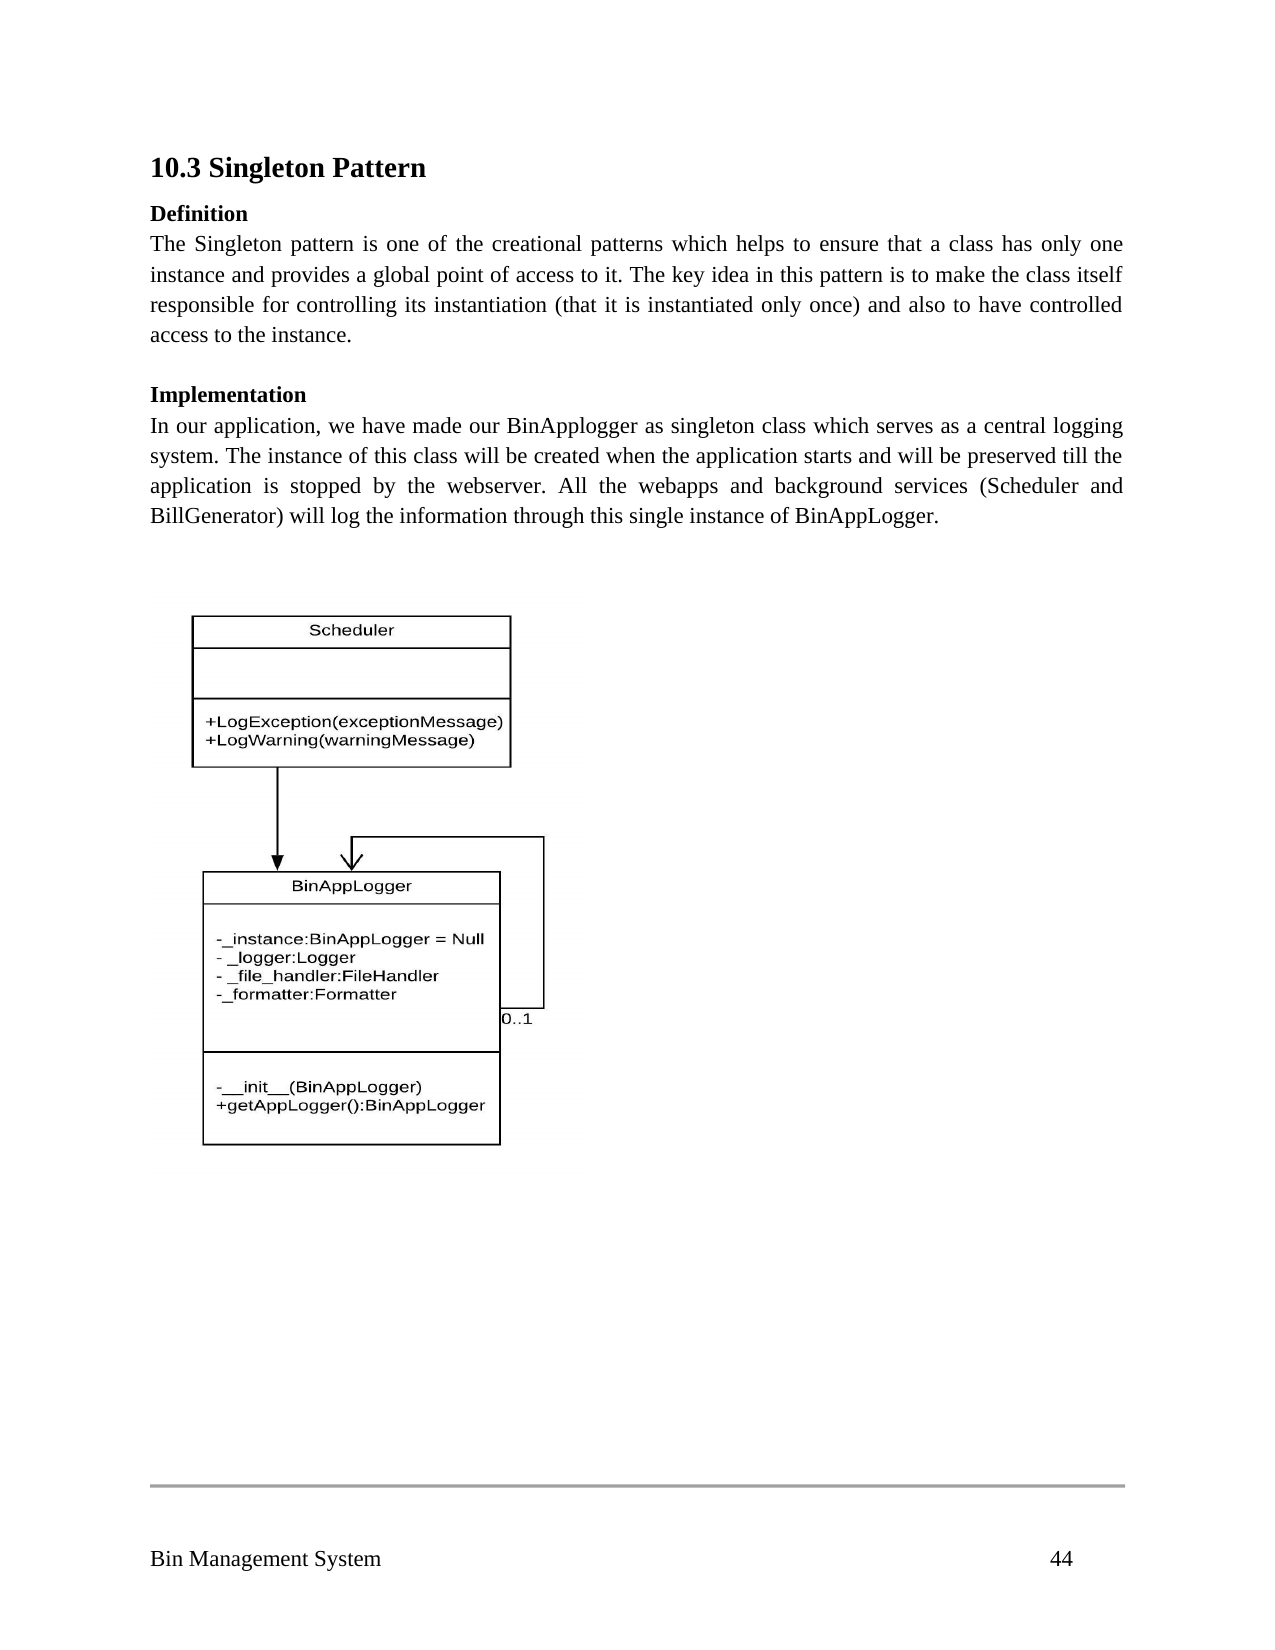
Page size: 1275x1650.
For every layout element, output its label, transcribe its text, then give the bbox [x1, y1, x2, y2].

text The Singleton pattern is one of the creational patterns which helps to ensure that a class has only one instance and provides a global point of access to it. The key idea in this pattern is to make the class itself responsible for controlling its instantiation (that it is instantiated only once) and also to have controlled access to the instance. [150, 231, 1125, 347]
text Definition [150, 200, 1125, 227]
text 10.3 Singleton Pattern [150, 150, 1125, 183]
picture [150, 582, 586, 1179]
text Implementation [150, 382, 1125, 408]
text In our application, we have made our BinApplogger as singleton class which serves as a central logging system. The instance of this class will be created when the application starts and will be preserved till the application is stopped by the webserver. All the webapps and background services (Scheduler and BillGenerator) will log the information through this single instance of BinAppLogger. [150, 412, 1125, 529]
